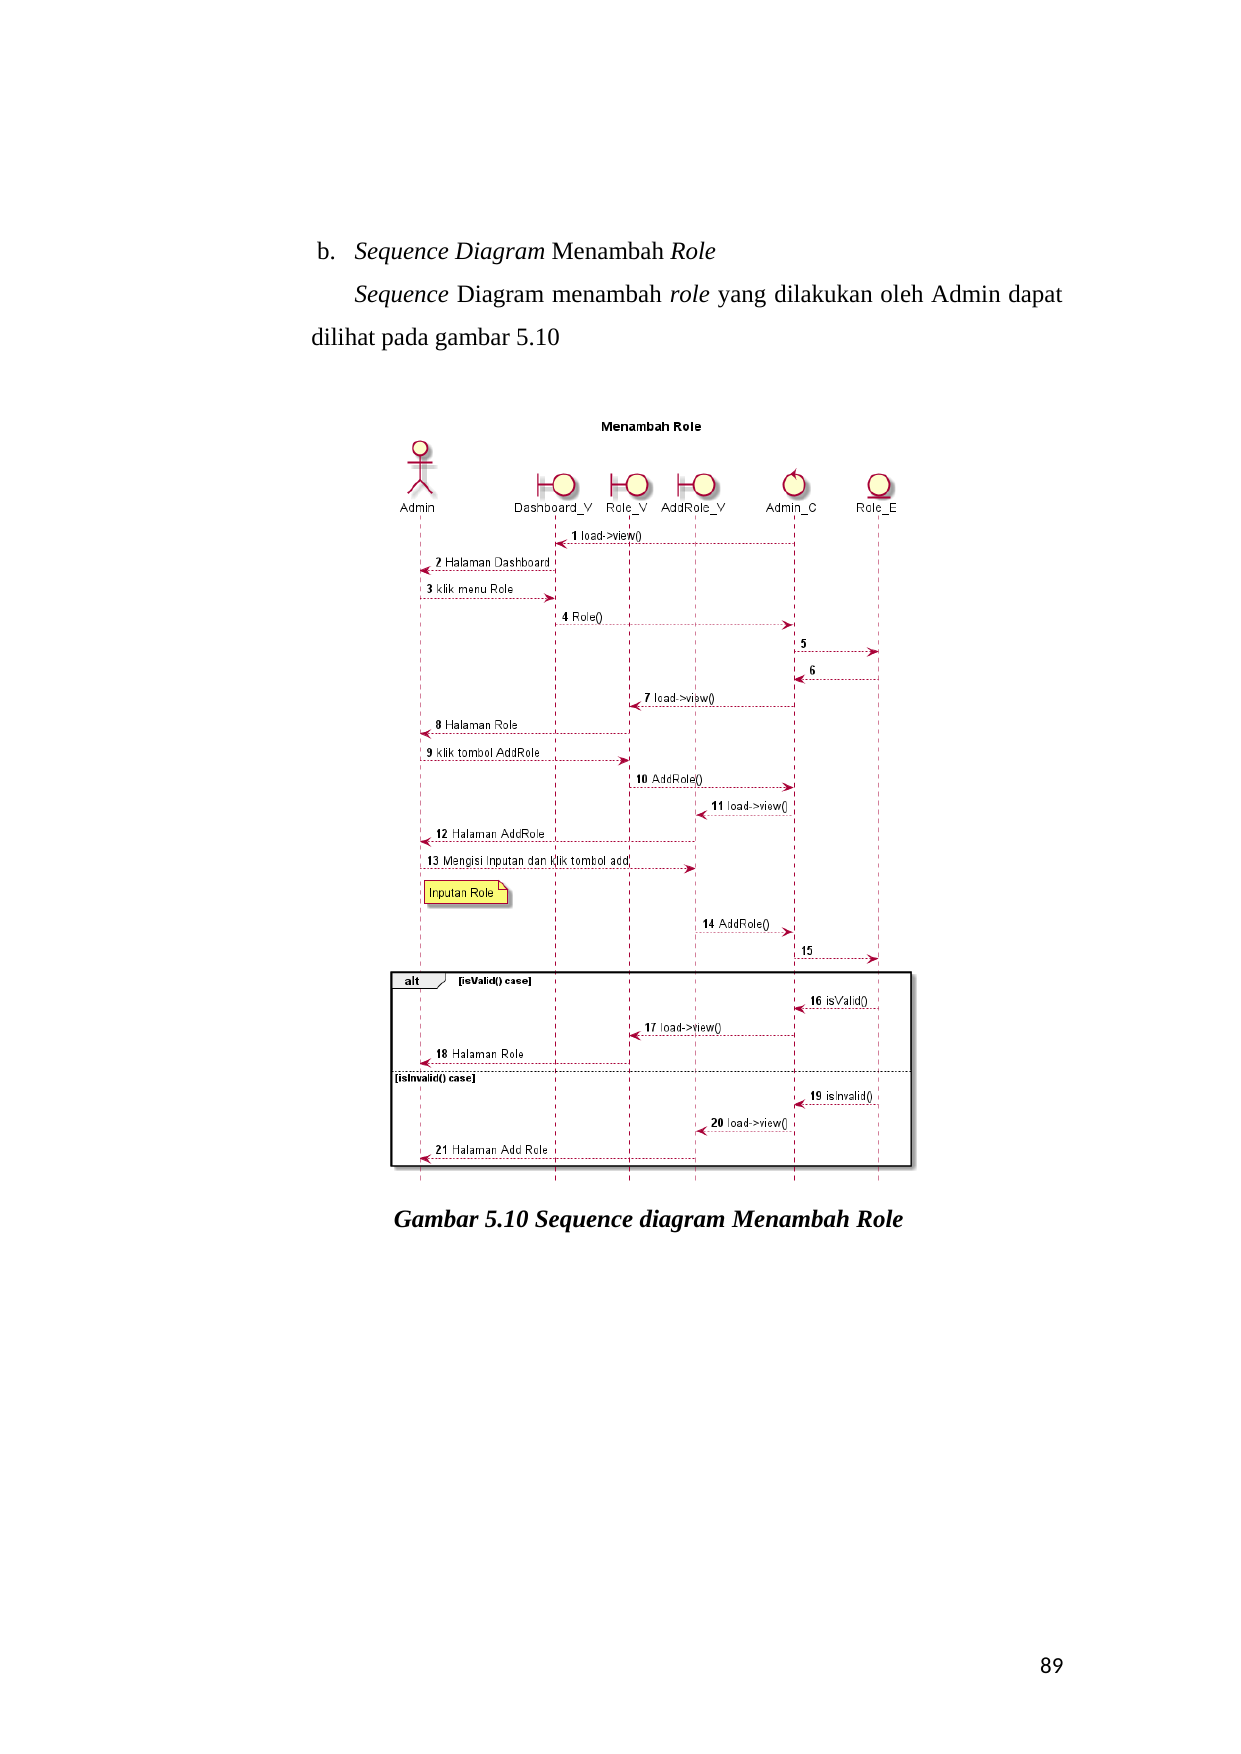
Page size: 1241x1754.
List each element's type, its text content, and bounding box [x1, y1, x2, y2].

text Gambar 5.10 Sequence diagram Menambah Role [236, 1204, 1063, 1233]
list Sequence Diagram menambah role yang dilakukan oleh Admin dapat dilihat pada gambar 5.10 [311, 279, 1063, 351]
picture [379, 408, 920, 1190]
list Sequence Diagram Menambah Role [317, 236, 1063, 265]
